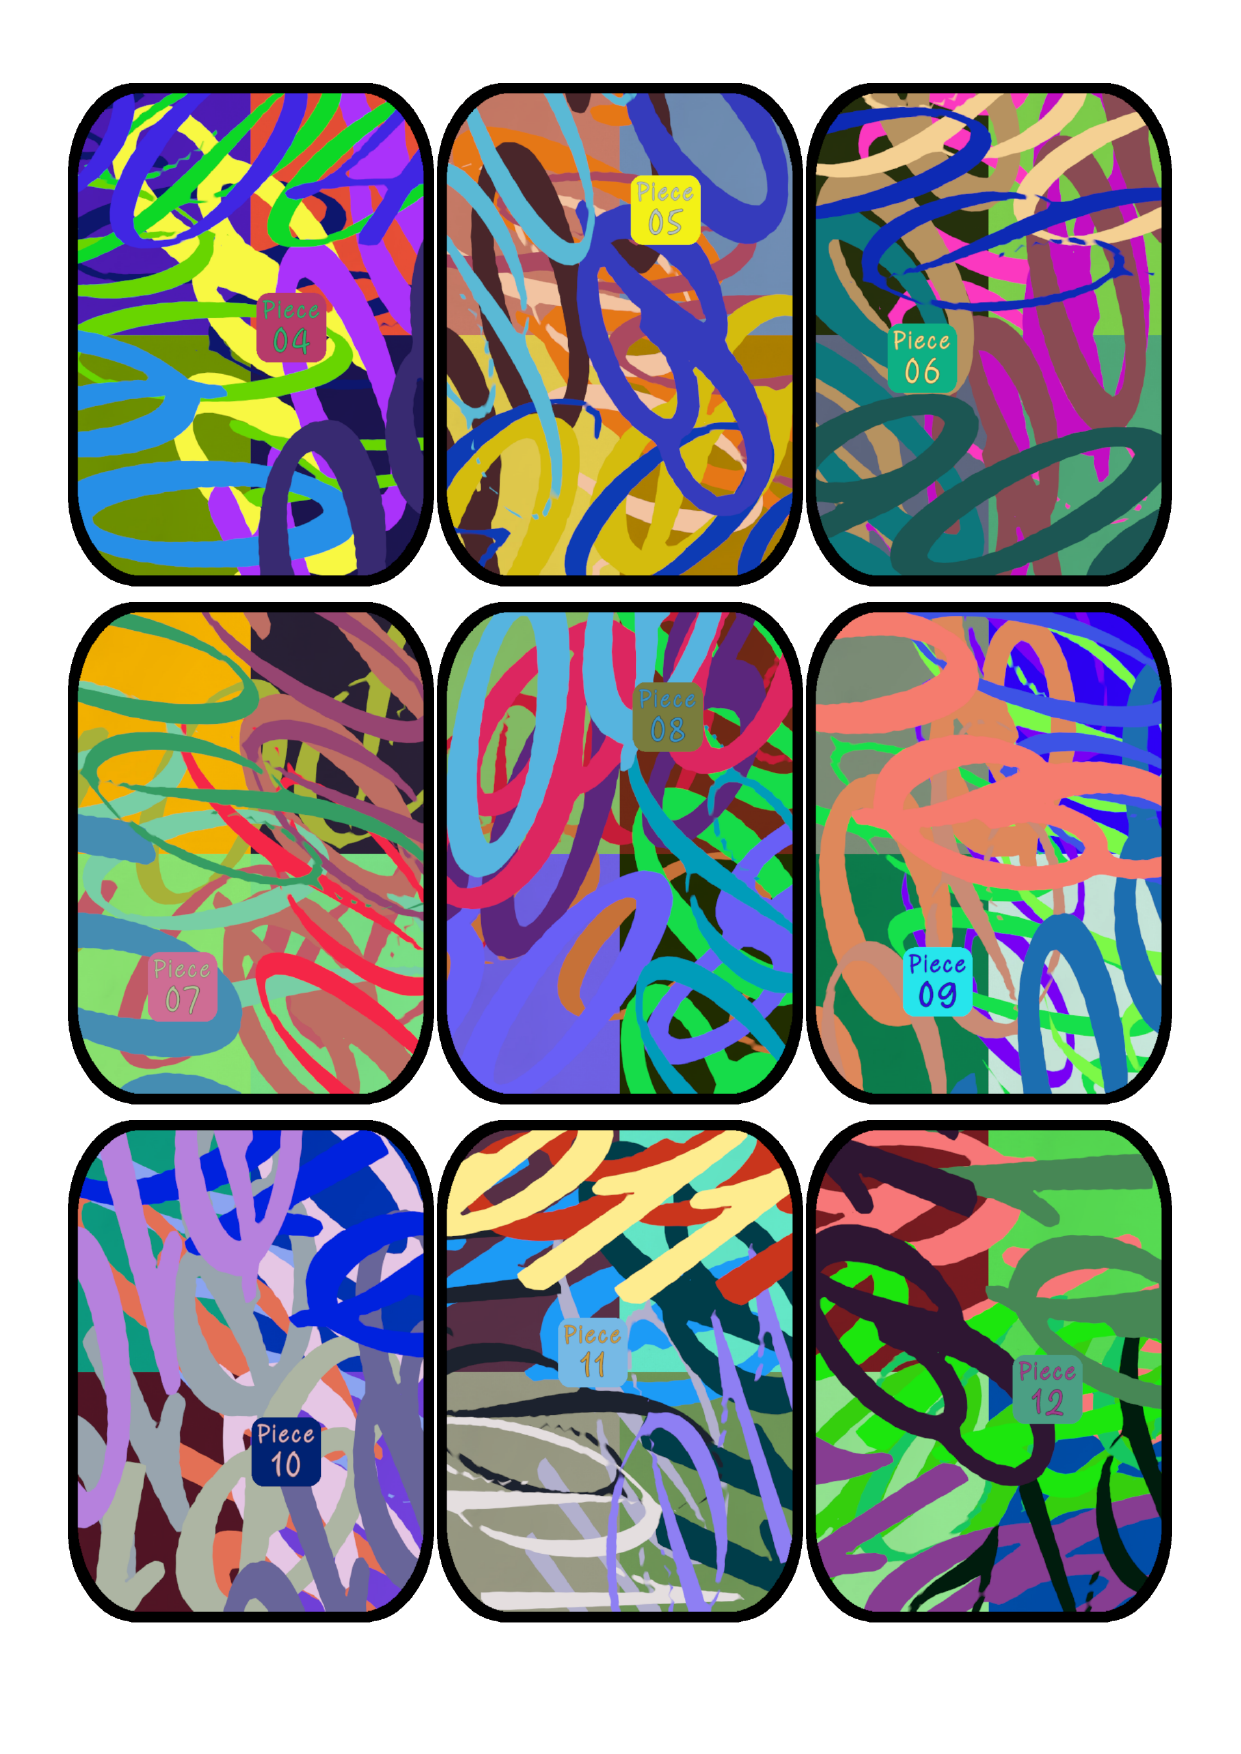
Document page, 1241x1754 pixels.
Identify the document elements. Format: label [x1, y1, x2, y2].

picture [67, 75, 1174, 591]
picture [67, 1111, 1174, 1627]
picture [67, 593, 1174, 1109]
